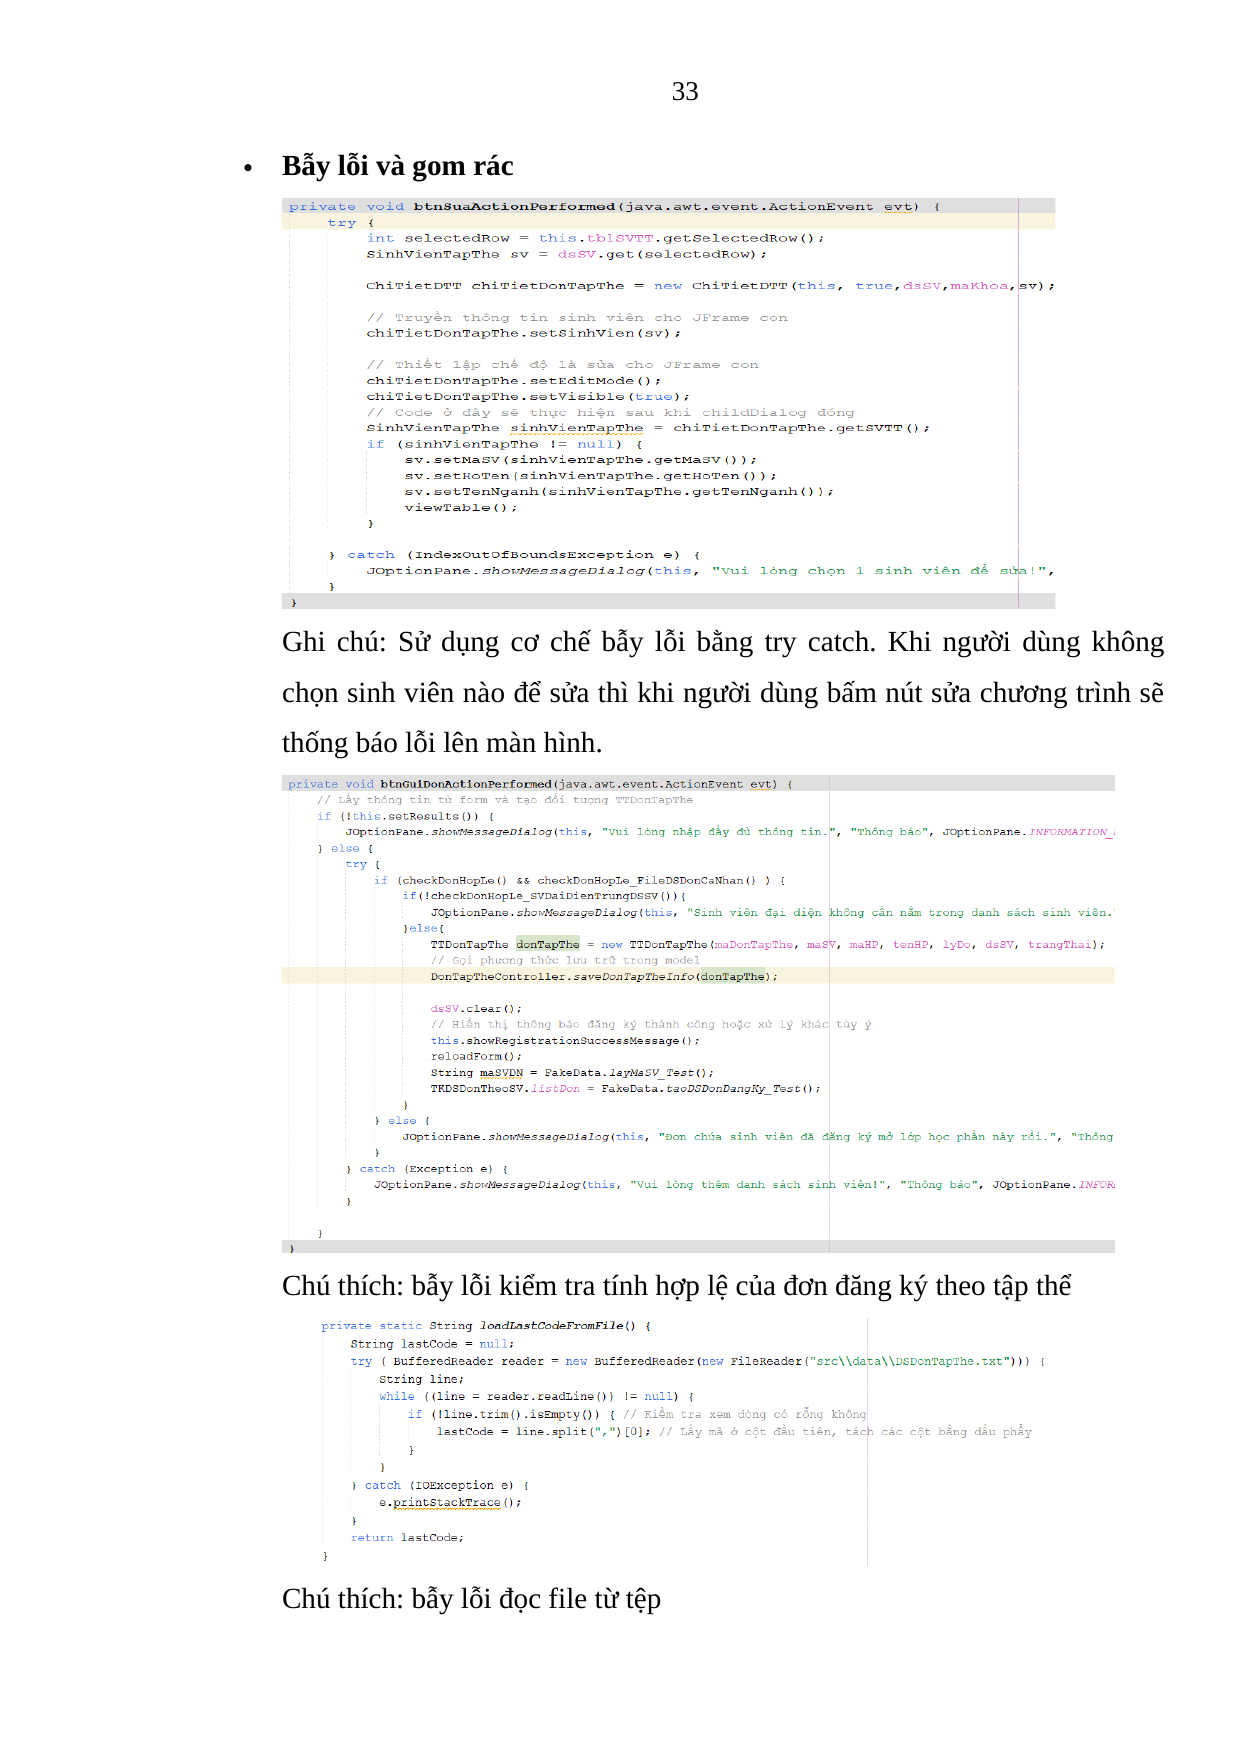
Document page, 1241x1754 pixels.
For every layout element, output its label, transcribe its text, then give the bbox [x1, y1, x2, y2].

text Chú thích: bẫy lỗi đọc file từ tệp [282, 1581, 1088, 1614]
text Ghi chú: Sử dụng cơ chế bẫy lỗi bằng try catch. Khi người dùng không chọn sinh viên nào để sửa thì khi người dùng bấm nút sửa chương trình sẽ thống báo lỗi lên màn hình. [282, 624, 1166, 759]
text Chú thích: bẫy lỗi kiểm tra tính hợp lệ của đơn đăng ký theo tập thể [282, 1268, 1088, 1301]
picture [281, 196, 1056, 609]
picture [281, 775, 1115, 1253]
picture [315, 1318, 1055, 1566]
